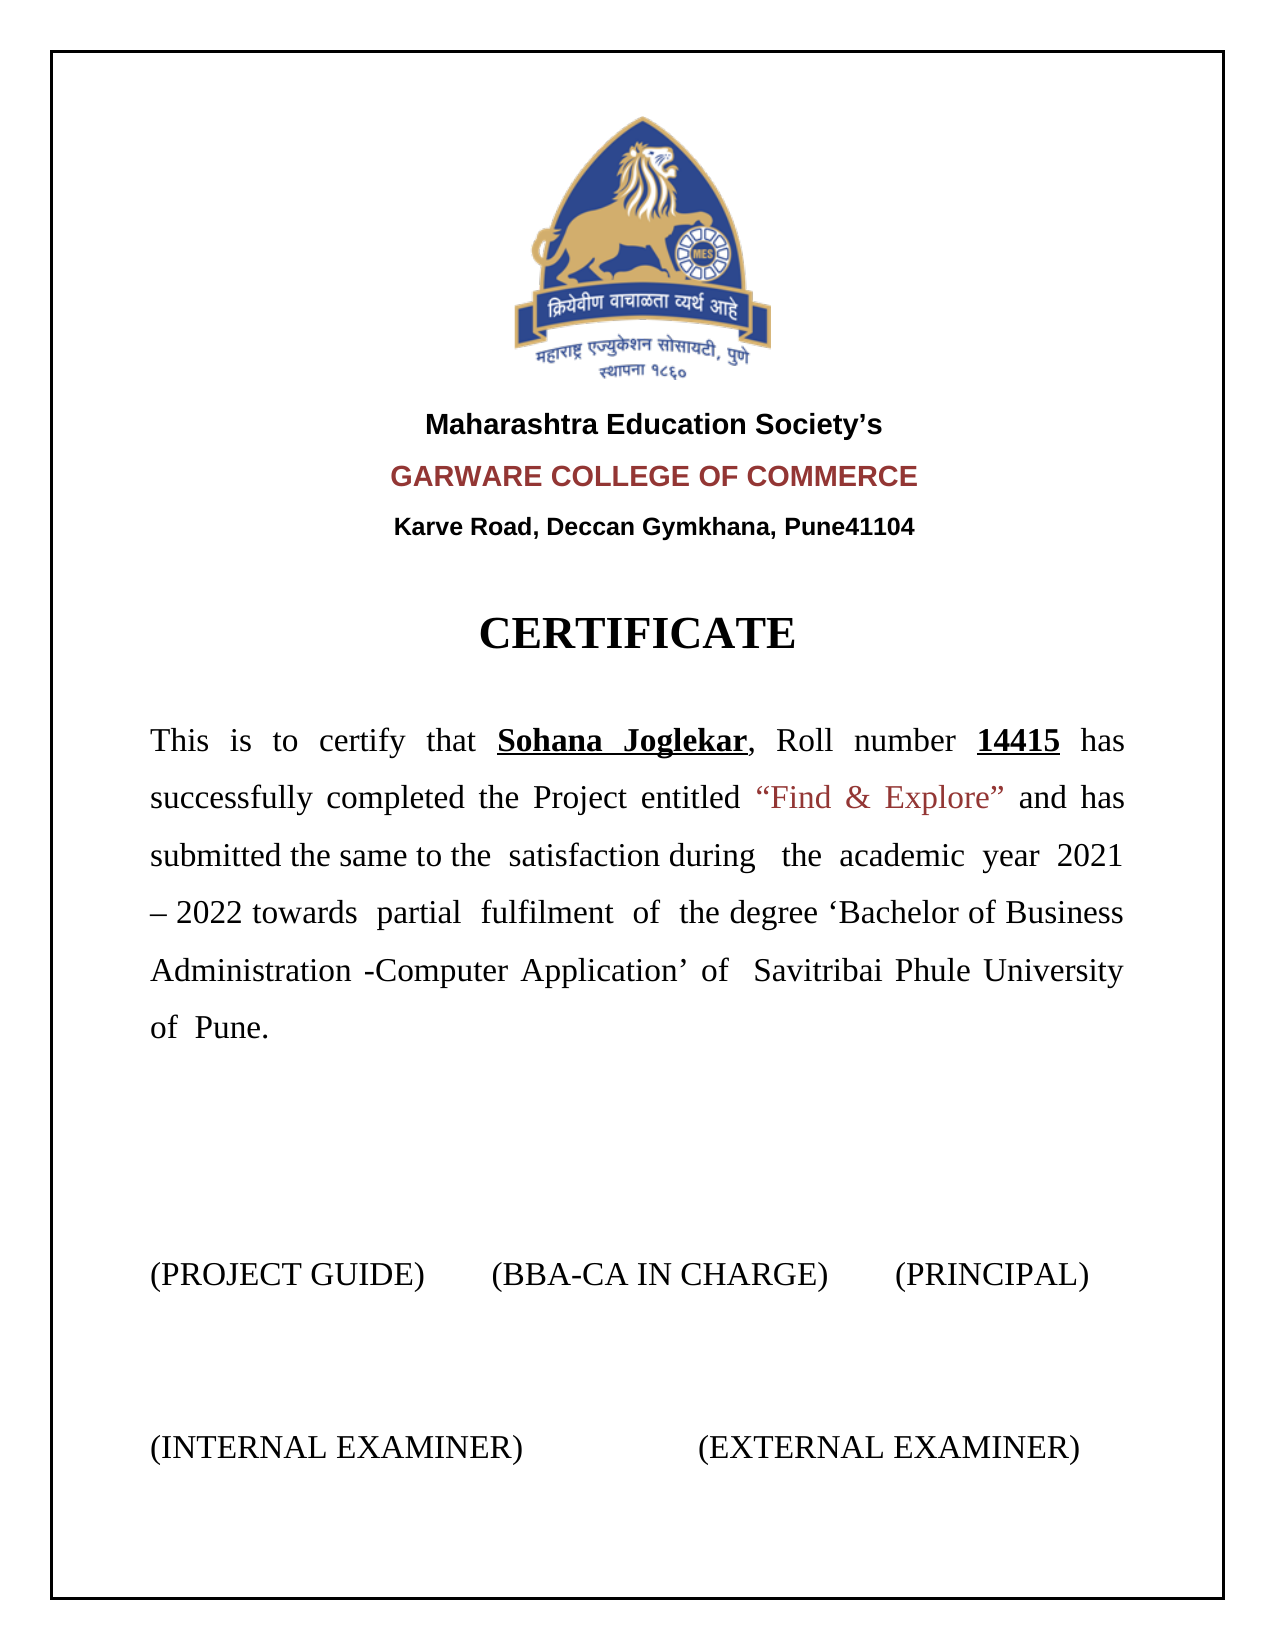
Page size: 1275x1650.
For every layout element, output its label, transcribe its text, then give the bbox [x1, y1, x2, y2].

text GARWARE COLLEGE OF COMMERCE [338, 459, 969, 493]
text CERTIFICATE [150, 606, 1125, 658]
picture [514, 116, 771, 380]
text Karve Road, Deccan Gymkhana, Pune41104 [338, 511, 969, 540]
text This is to certify that Sohana Joglekar, Roll number 14415 has successfully completed the Project entitled “Find & Explore” and has submitted the same to the satisfaction during the academic year 2021 – 2022 towards partial fulfilment of the degree ‘Bachelor of Business Administration -Computer Application’ of Savitribai Phule University of Pune. [150, 720, 1125, 1046]
text (PROJECT GUIDE) (BBA-CA IN CHARGE) (PRINCIPAL) [150, 1254, 1125, 1293]
text (INTERNAL EXAMINER) (EXTERNAL EXAMINER) [150, 1427, 1125, 1465]
text Maharashtra Education Society’s [338, 407, 969, 441]
